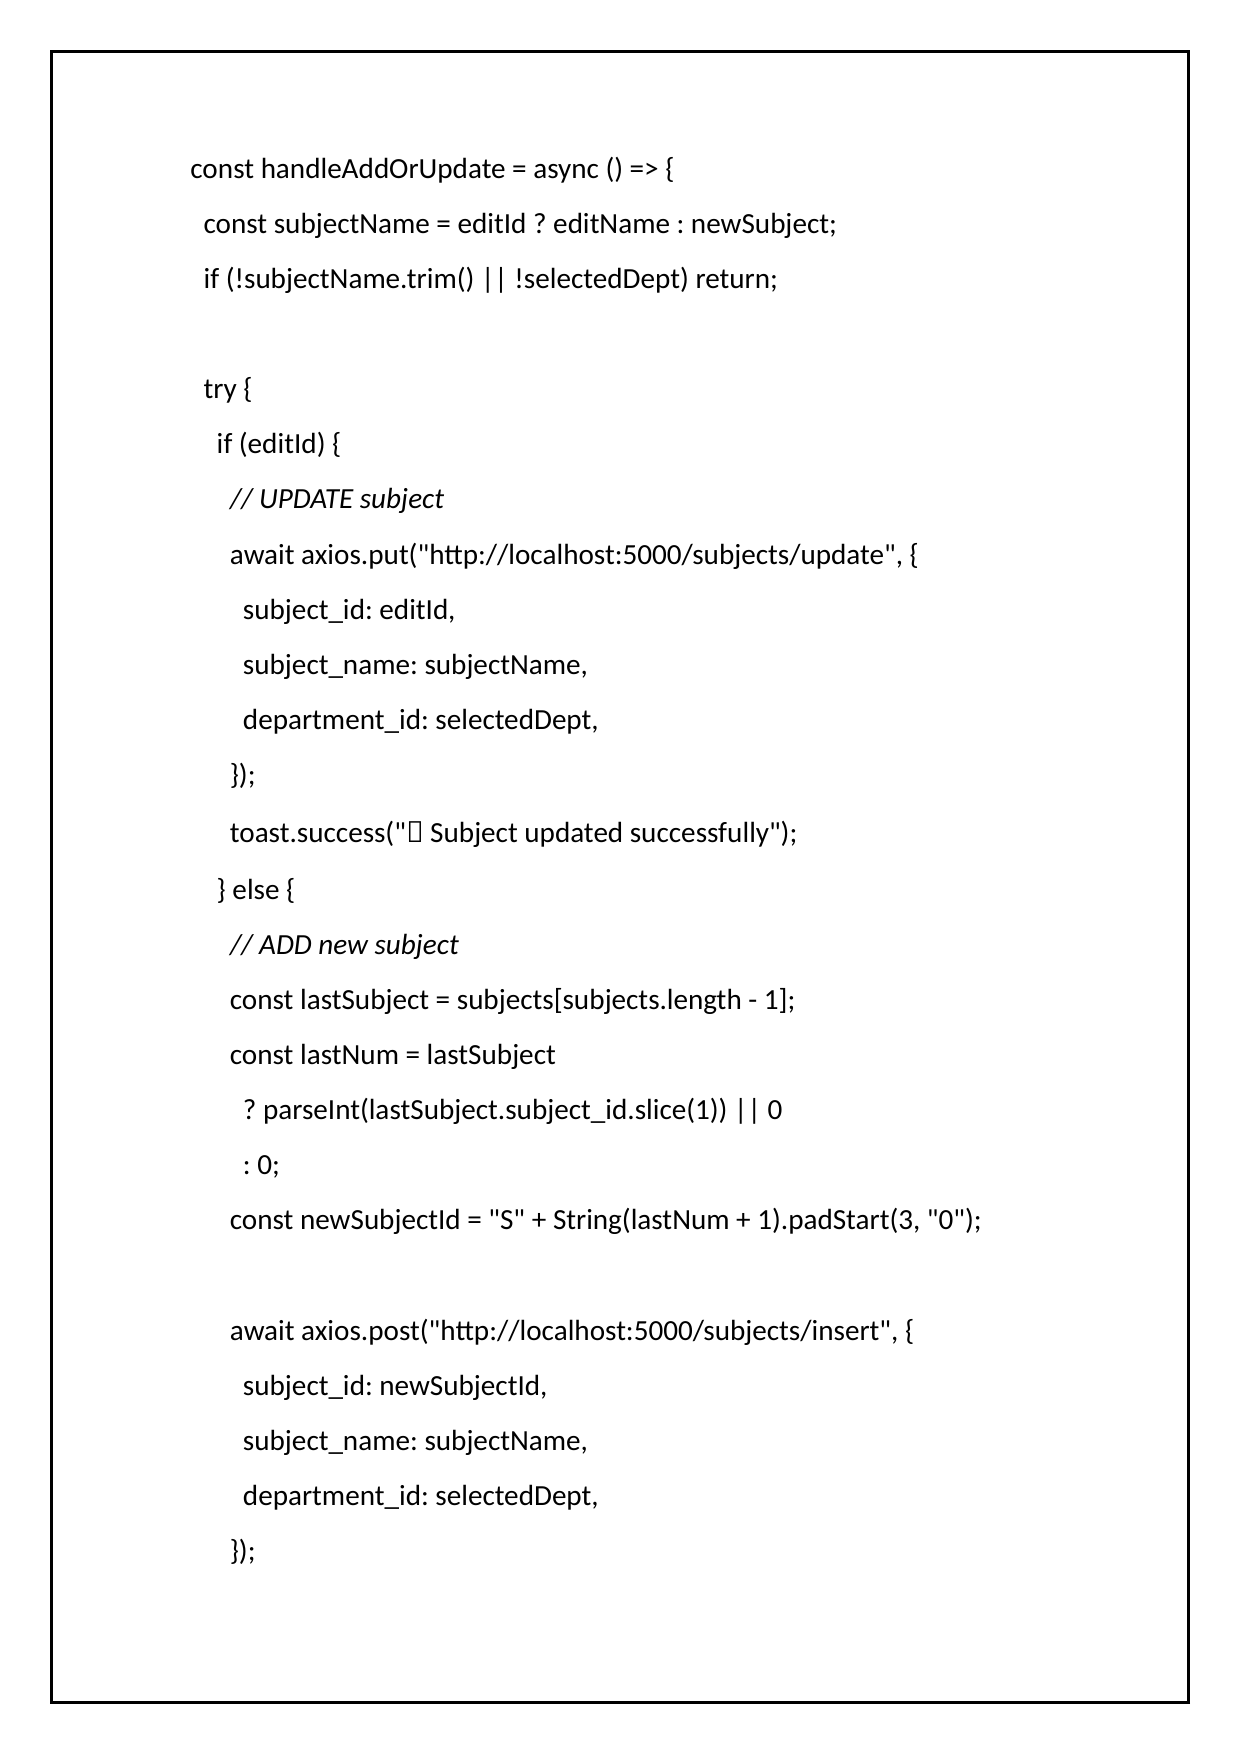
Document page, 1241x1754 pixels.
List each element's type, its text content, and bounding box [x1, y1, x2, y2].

text department_id: selectedDept, [177, 701, 1090, 737]
text await axios.put("http://localhost:5000/subjects/update", { [177, 536, 1090, 571]
text }); [177, 756, 1090, 792]
text await axios.post("http://localhost:5000/subjects/insert", { [177, 1312, 1090, 1347]
text subject_name: subjectName, [177, 646, 1090, 682]
text if (editId) { [177, 426, 1090, 461]
text ? parseInt(lastSubject.subject_id.slice(1)) || 0 [177, 1091, 1090, 1127]
text const lastNum = lastSubject [177, 1036, 1090, 1072]
text try { [177, 370, 1090, 406]
text // ADD new subject [177, 926, 1090, 961]
text } else { [177, 871, 1090, 906]
text const newSubjectId = "S" + String(lastNum + 1).padStart(3, "0"); [177, 1201, 1090, 1237]
text subject_id: newSubjectId, [177, 1367, 1090, 1402]
text subject_name: subjectName, [177, 1422, 1090, 1457]
text }); [177, 1532, 1090, 1568]
text const lastSubject = subjects[subjects.length - 1]; [177, 981, 1090, 1017]
text const subjectName = editId ? editName : newSubject; [177, 205, 1090, 241]
text if (!subjectName.trim() || !selectedDept) return; [177, 260, 1090, 296]
text subject_id: editId, [177, 591, 1090, 626]
text const handleAddOrUpdate = async () => { [177, 150, 1090, 186]
text toast.success("✅ Subject updated successfully"); [177, 811, 1090, 851]
text department_id: selectedDept, [177, 1477, 1090, 1512]
text : 0; [177, 1146, 1090, 1182]
text // UPDATE subject [177, 481, 1090, 516]
